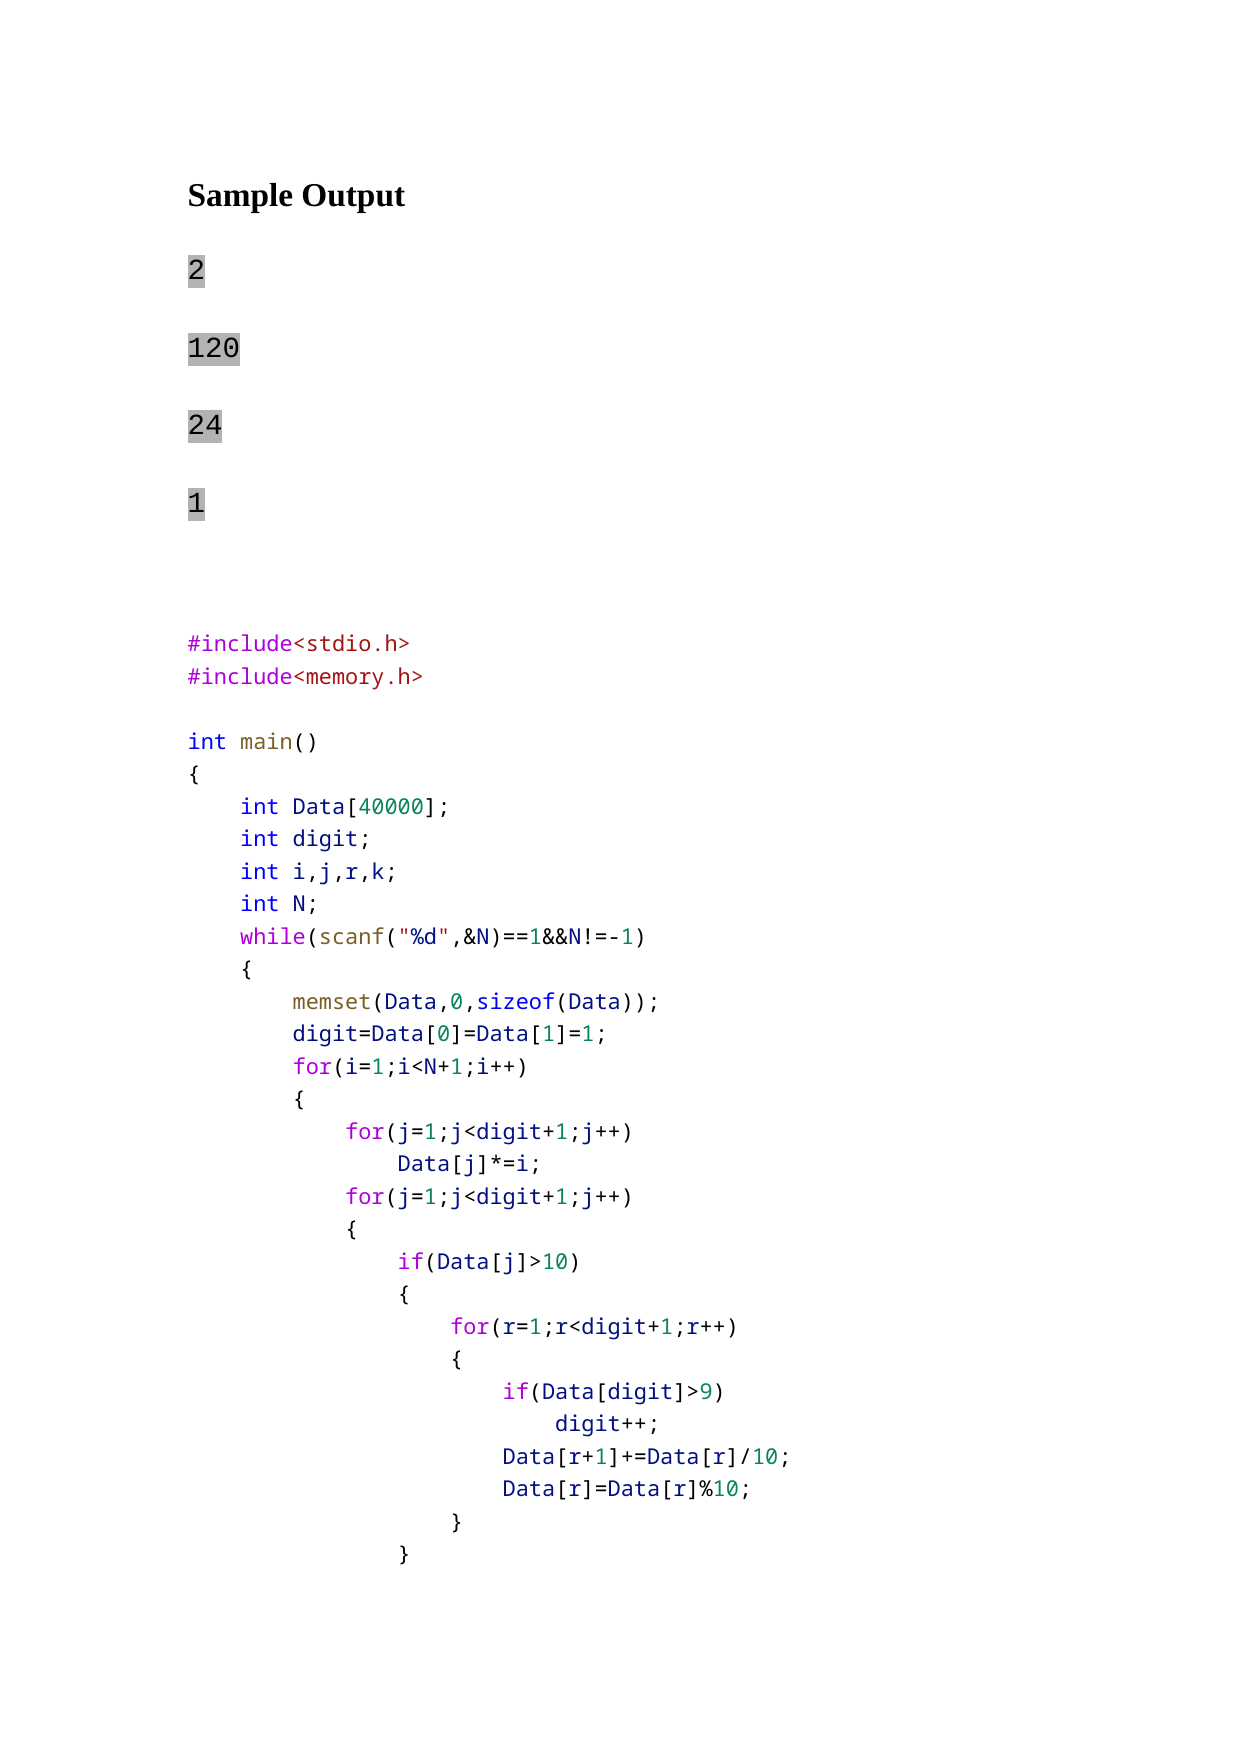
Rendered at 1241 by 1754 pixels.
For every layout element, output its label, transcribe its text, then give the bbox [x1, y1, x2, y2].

text 24 [187, 394, 1053, 459]
text int Data[40000]; [187, 789, 1053, 822]
text int main() [187, 724, 1053, 757]
text { [187, 1277, 1053, 1309]
text int N; [187, 887, 1053, 919]
text while(scanf("%d",&N)==1&&N!=-1) [187, 919, 1053, 952]
text #include<memory.h> [187, 659, 1053, 692]
text #include<stdio.h> [187, 627, 1053, 659]
text int digit; [187, 822, 1053, 854]
text 1 [187, 472, 1053, 537]
text for(j=1;j<digit+1;j++) [187, 1179, 1053, 1212]
text 120 [187, 317, 1053, 382]
text Data[r]=Data[r]%10; [187, 1472, 1053, 1504]
text { [187, 1212, 1053, 1244]
text int i,j,r,k; [187, 854, 1053, 887]
text } [187, 1504, 1053, 1537]
text { [187, 757, 1053, 789]
text if(Data[j]>10) [187, 1244, 1053, 1277]
text } [187, 1537, 1053, 1569]
text Data[j]*=i; [187, 1147, 1053, 1179]
text 2 [187, 239, 1053, 304]
text Data[r+1]+=Data[r]/10; [187, 1439, 1053, 1472]
text Sample Output [187, 162, 1053, 227]
text memset(Data,0,sizeof(Data)); [187, 984, 1053, 1017]
text digit++; [187, 1407, 1053, 1439]
text { [187, 952, 1053, 984]
text for(j=1;j<digit+1;j++) [187, 1114, 1053, 1147]
text for(r=1;r<digit+1;r++) [187, 1309, 1053, 1342]
text { [187, 1082, 1053, 1114]
text if(Data[digit]>9) [187, 1374, 1053, 1407]
text digit=Data[0]=Data[1]=1; [187, 1017, 1053, 1049]
text { [187, 1342, 1053, 1374]
text for(i=1;i<N+1;i++) [187, 1049, 1053, 1082]
